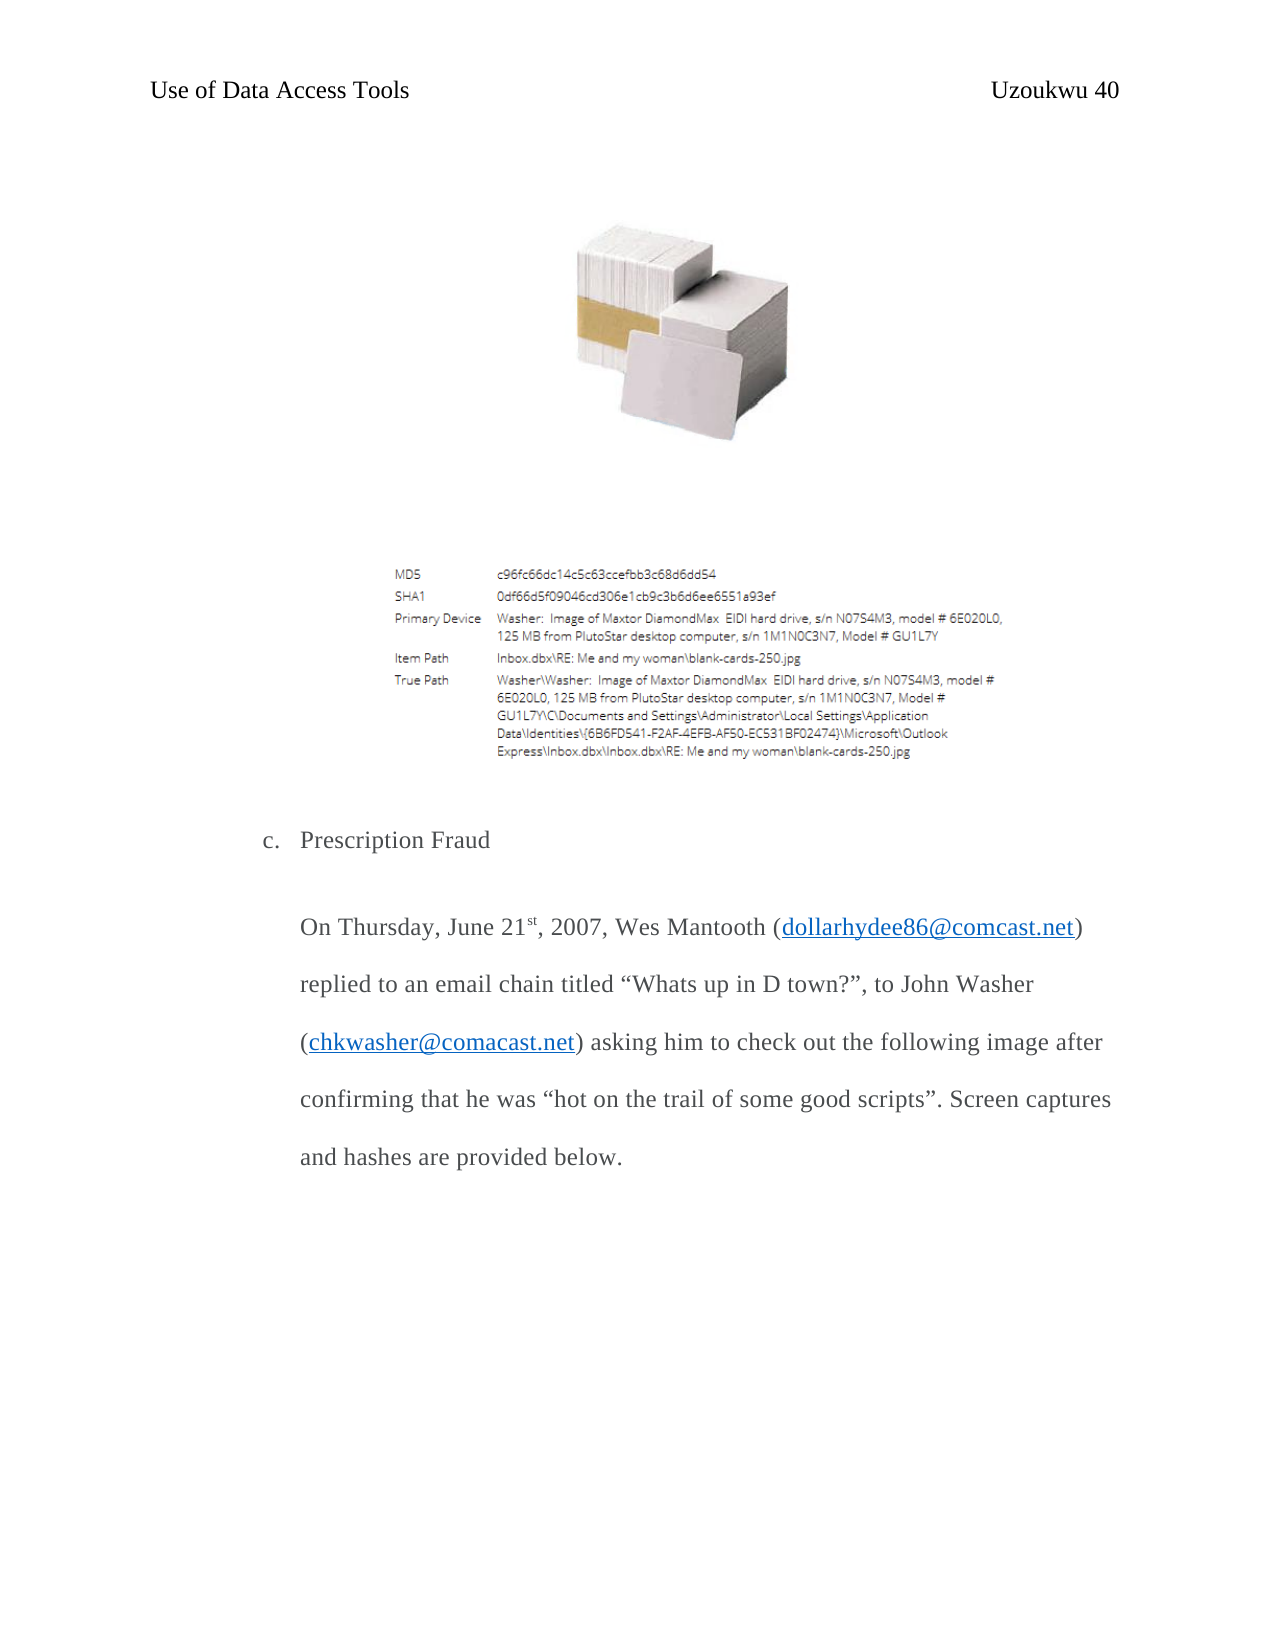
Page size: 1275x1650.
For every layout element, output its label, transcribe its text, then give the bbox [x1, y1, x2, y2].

picture [375, 150, 986, 530]
text On Thursday, June 21st, 2007, Wes Mantooth (dollarhydee86@comcast.net) replied to an email chain titled “Whats up in D town?”, to John Washer (chkwasher@comacast.net) asking him to check out the following image after confirming that he was “hot on the trail of some good scripts”. Screen captures and hashes are provided below. [300, 912, 1125, 1171]
picture [375, 557, 1085, 762]
list Prescription Fraud [262, 825, 1125, 854]
